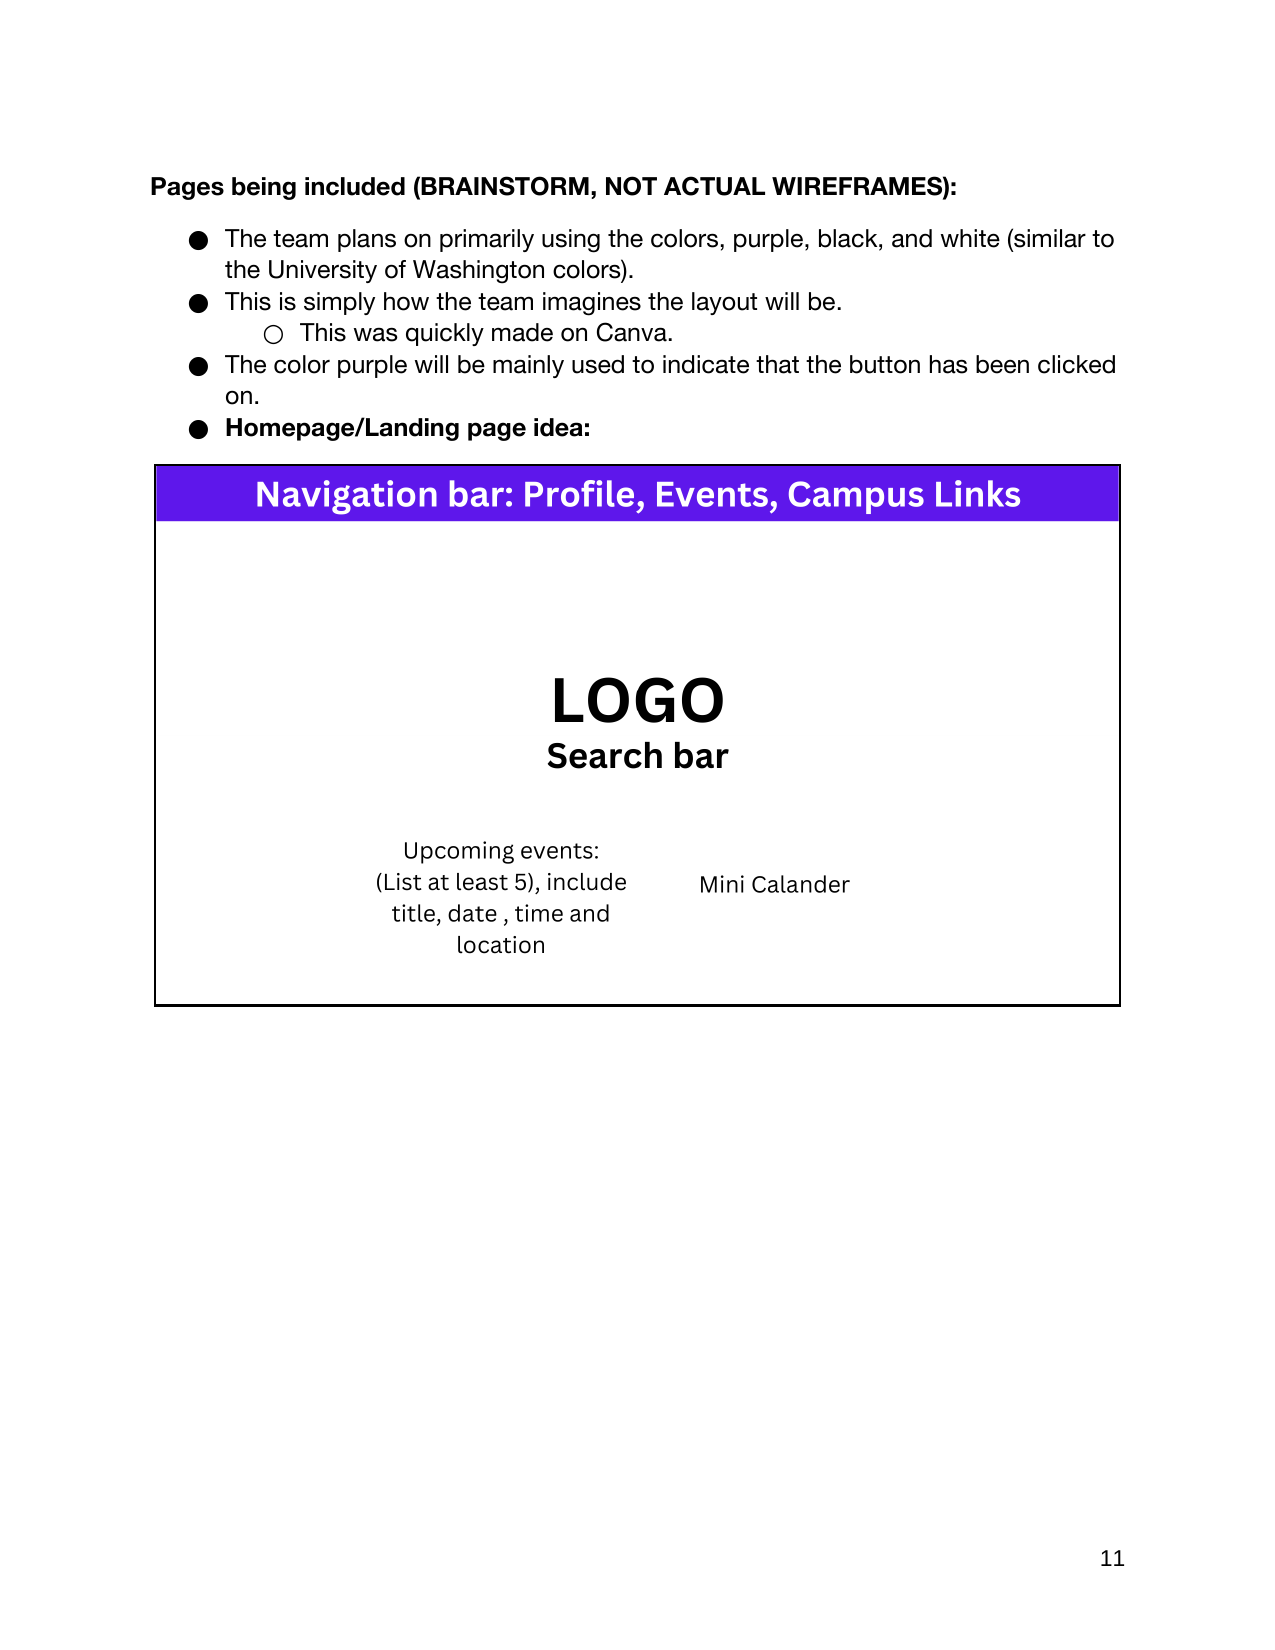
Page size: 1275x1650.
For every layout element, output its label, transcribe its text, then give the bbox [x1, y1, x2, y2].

list Homepage/Landing page idea: [187, 412, 1125, 443]
list The team plans on primarily using the colors, purple, black, and white (similar to the University of Washington colors). [187, 223, 1125, 286]
text Pages being included (BRAINSTORM, NOT ACTUAL WIREFRAMES): [150, 171, 1125, 202]
picture [156, 466, 1119, 1004]
list This was quickly made on Canva. [262, 317, 1125, 349]
list The color purple will be mainly used to indicate that the button has been clicked on. [187, 349, 1125, 412]
list This is simply how the team imagines the layout will be. [187, 286, 1125, 317]
